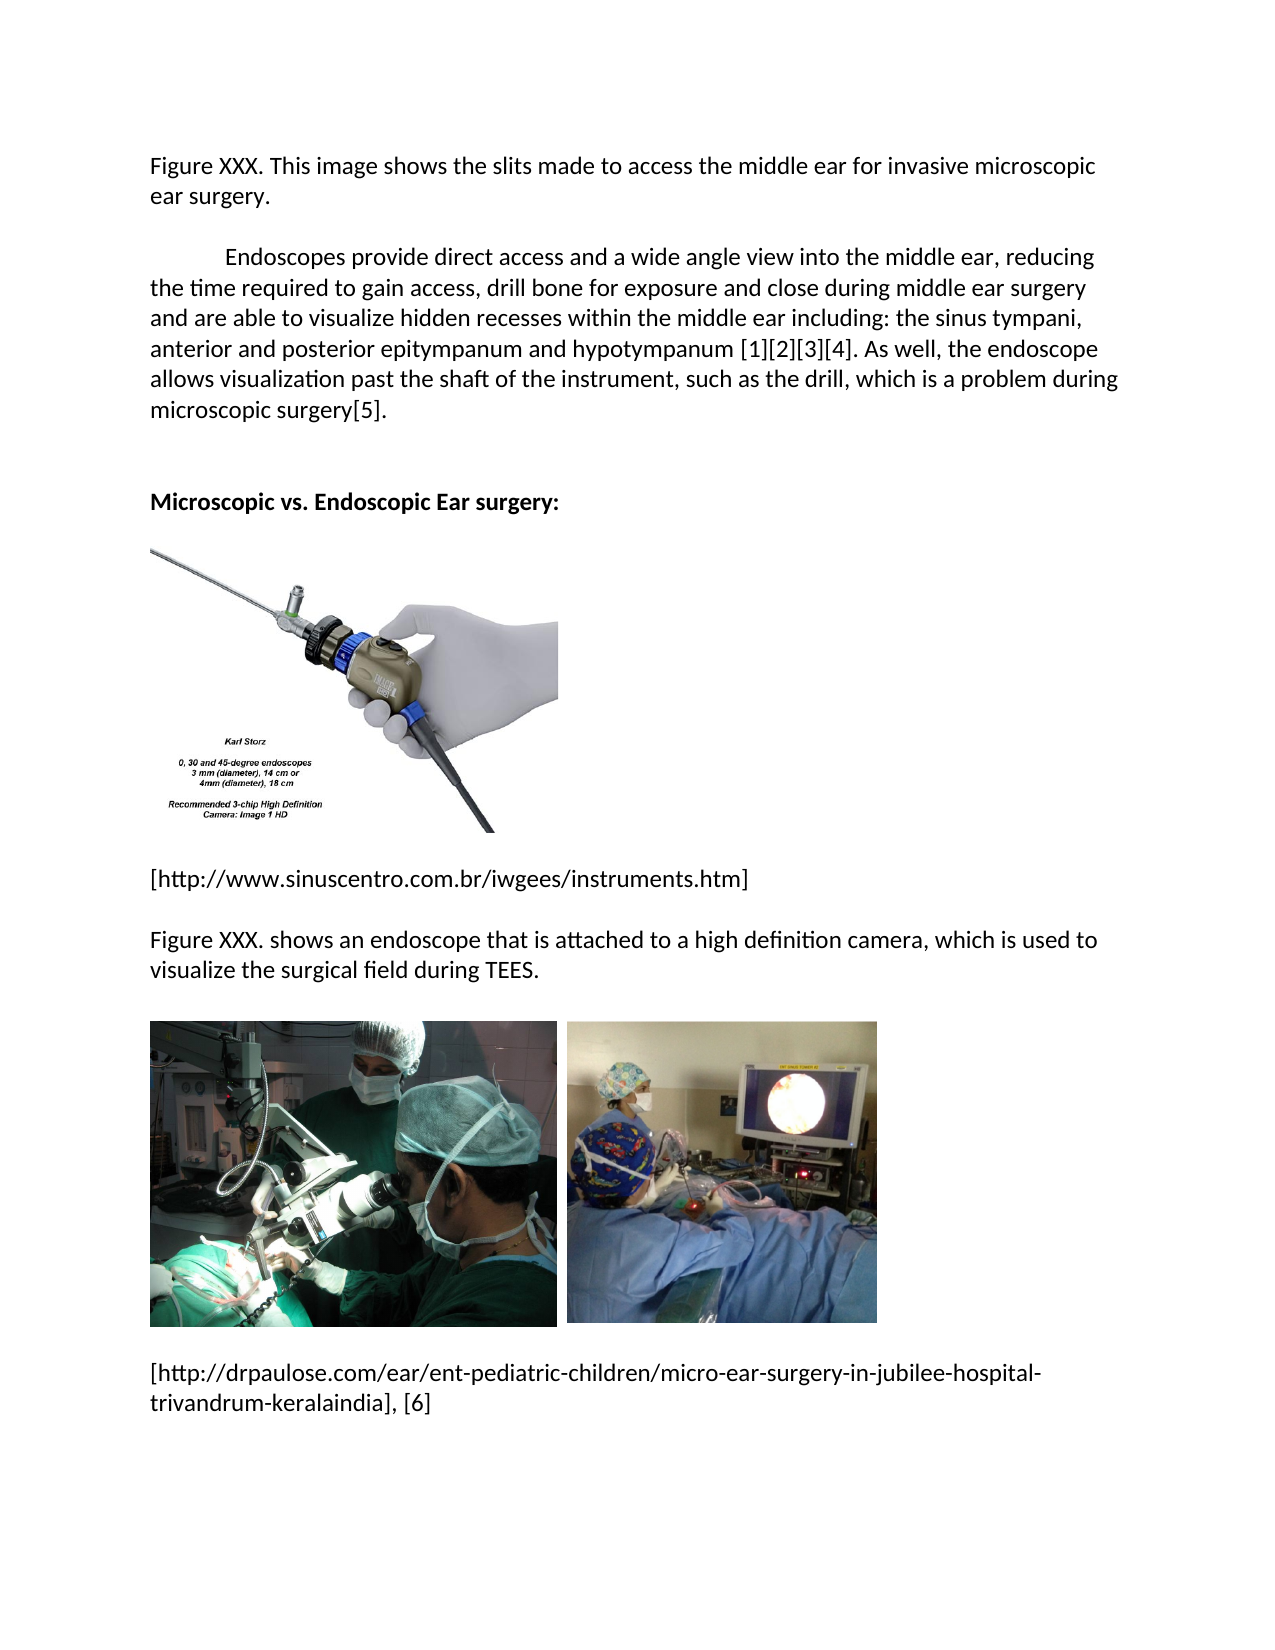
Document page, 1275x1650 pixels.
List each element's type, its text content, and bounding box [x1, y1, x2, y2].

text Microscopic vs. Endoscopic Ear surgery: [150, 486, 1125, 516]
text [http://drpaulose.com/ear/ent-pediatric-children/micro-ear-surgery-in-jubilee-hospital-trivandrum-keralaindia], [6] [150, 1357, 1125, 1418]
picture [150, 546, 559, 833]
text Figure XXX. This image shows the slits made to access the middle ear for invasive microscopic ear surgery. [150, 150, 1125, 211]
text Endoscopes provide direct access and a wide angle view into the middle ear, reducing the time required to gain access, drill bone for exposure and close during middle ear surgery and are able to visualize hidden recesses within the middle ear including: the sinus tympani, anterior and posterior epitympanum and hypotympanum [1][2][3][4]. As well, the endoscope allows visualization past the shaft of the instrument, such as the drill, which is a problem during microscopic surgery[5]. [150, 242, 1125, 425]
text Figure XXX. shows an endoscope that is attached to a high definition camera, which is used to visualize the surgical field during TEES. [150, 924, 1125, 985]
text [http://www.sinuscentro.com.br/iwgees/instruments.htm] [150, 863, 1125, 893]
picture [562, 1015, 882, 1327]
picture [150, 1021, 557, 1327]
